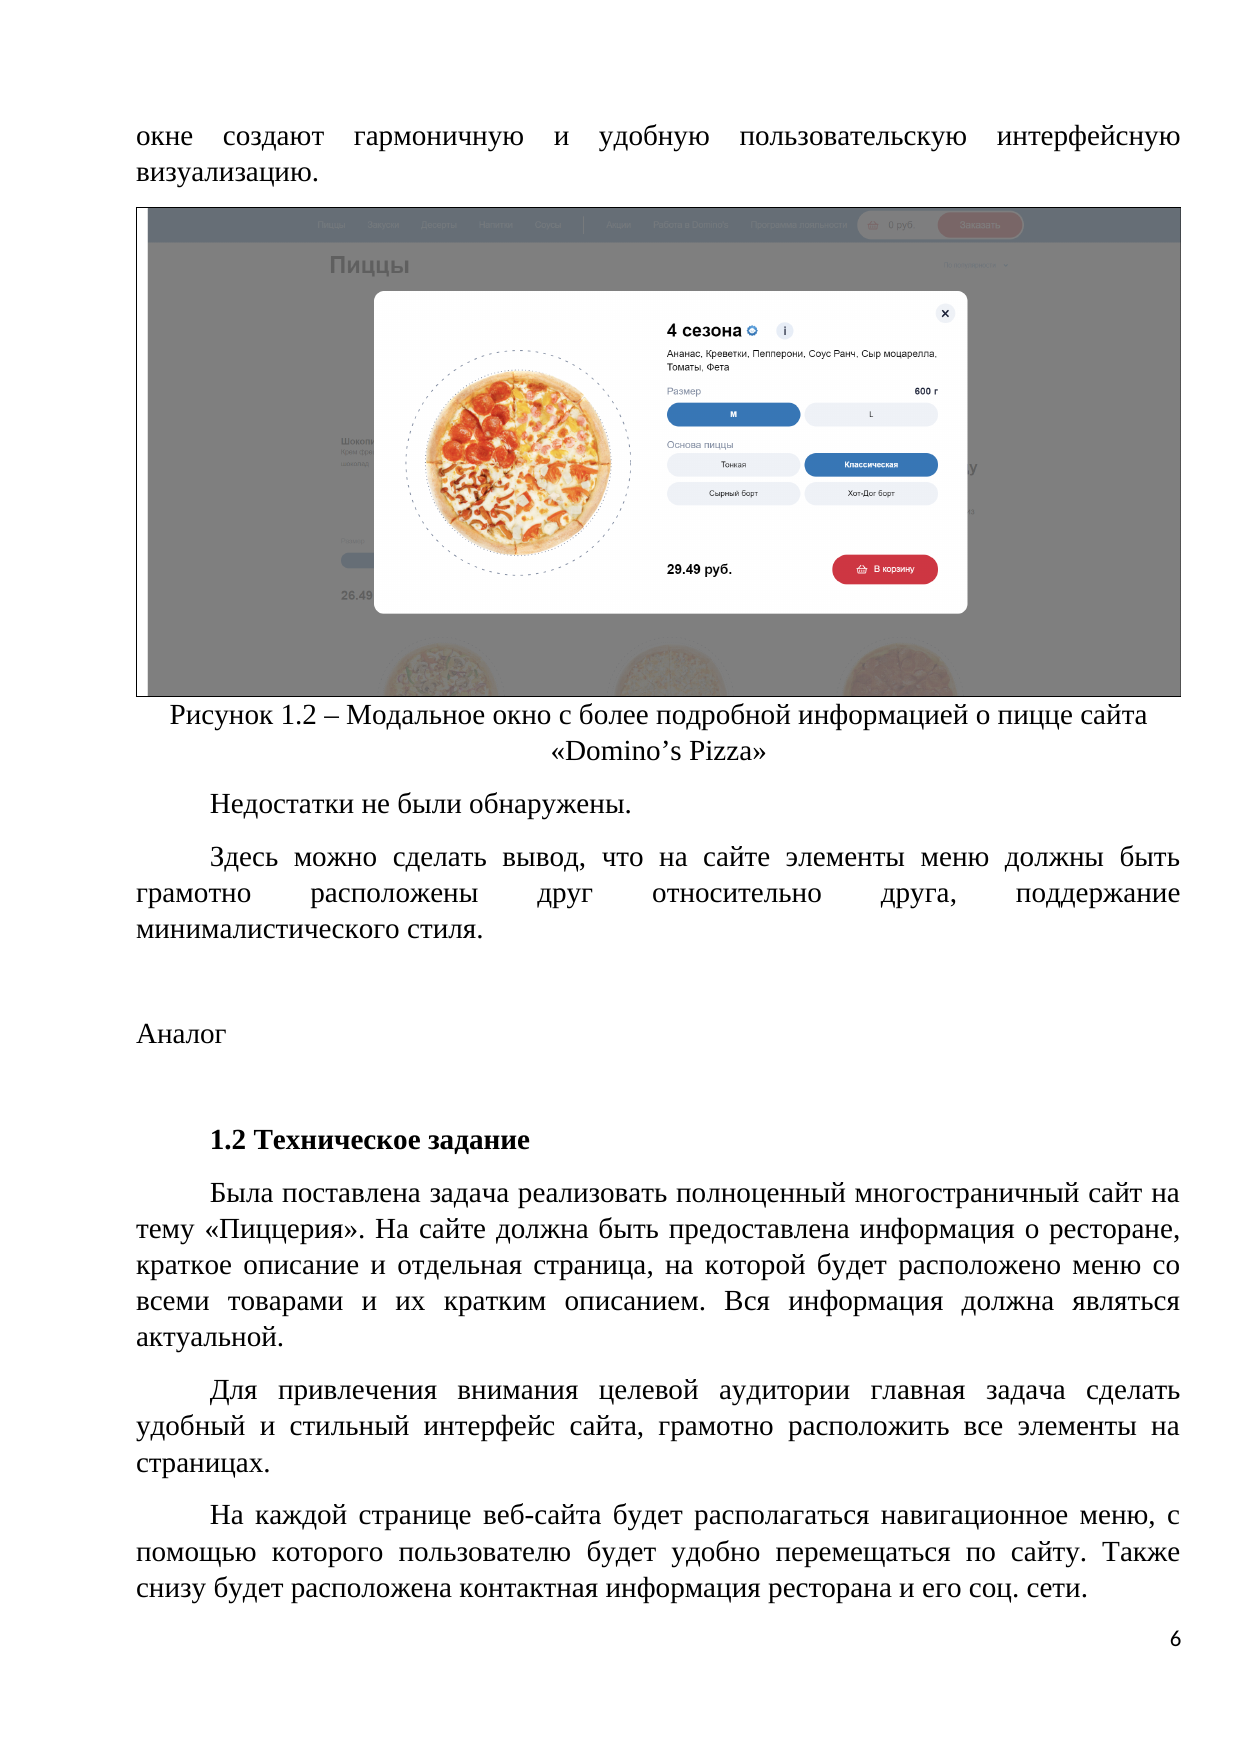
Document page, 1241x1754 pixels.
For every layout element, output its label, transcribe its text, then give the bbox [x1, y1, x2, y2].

table_header [137, 208, 147, 696]
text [136, 118, 1181, 188]
text Рисунок 1.2 – Модальное окно с более подробной информацией о пицце сайта «Domino’s Pizza» [136, 697, 1181, 767]
text Для привлечения внимания целевой аудитории главная задача сделать удобный и стильный интерфейс сайта, грамотно расположить все элементы на страницах. [136, 1372, 1181, 1478]
picture [147, 208, 1181, 696]
text Здесь можно сделать вывод, что на сайте элементы меню должны быть грамотно расположены друг относительно друга, поддержание минималистического стиля. [136, 839, 1181, 944]
text На каждой странице веб-сайта будет располагаться навигационное меню, с помощью которого пользователю будет удобно перемещаться по сайту. Также снизу будет расположена контактная информация ресторана и его соц. сети. [136, 1497, 1181, 1603]
text 1.2 Техническое задание [136, 1122, 1181, 1156]
text Аналог [136, 1017, 1181, 1050]
text Была поставлена задача реализовать полноценный многостраничный сайт на тему «Пиццерия». На сайте должна быть предоставлена информация о ресторане, краткое описание и отдельная страница, на которой будет расположено меню со всеми товарами и их кратким описанием. Вся информация должна являться актуальной. [136, 1175, 1181, 1353]
text Недостатки не были обнаружены. [136, 786, 1181, 819]
